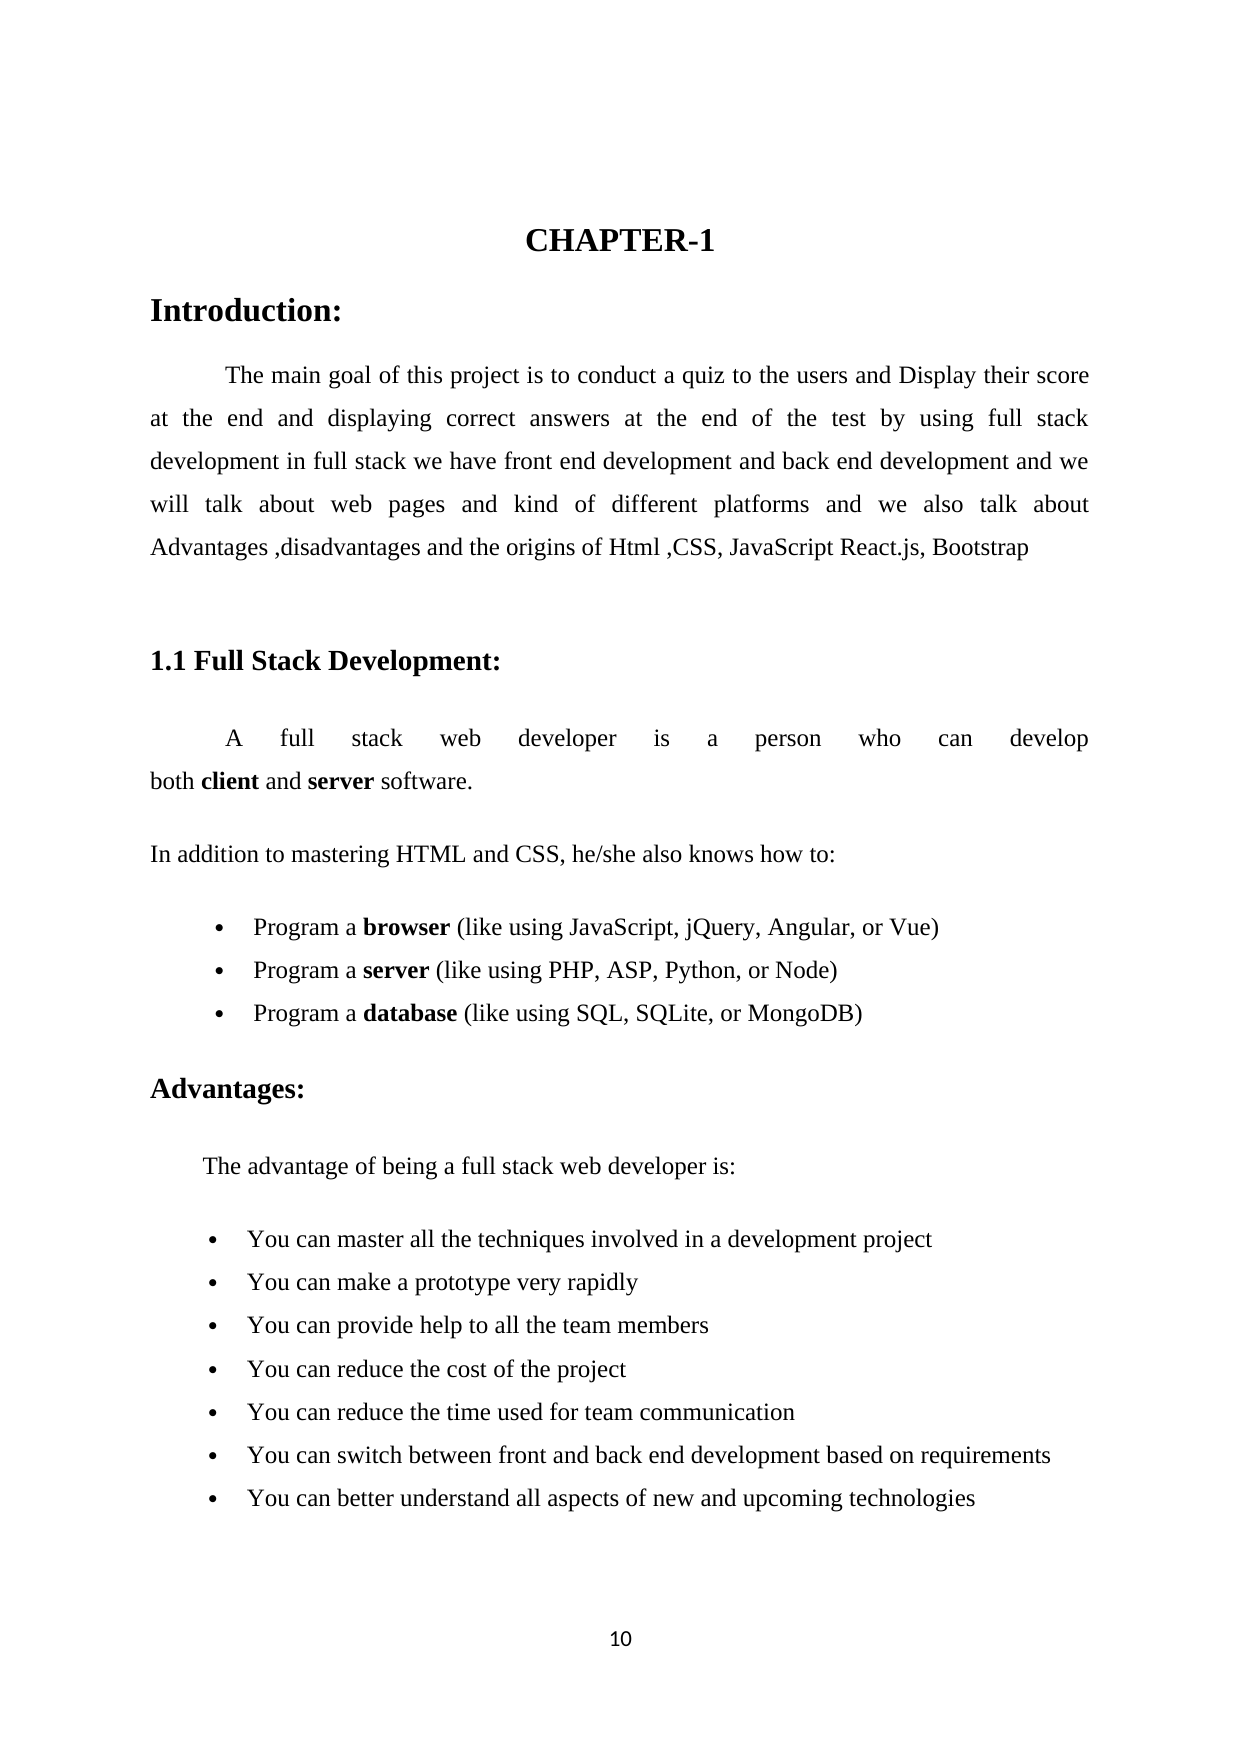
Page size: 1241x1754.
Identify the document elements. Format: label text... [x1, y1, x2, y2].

list You can switch between front and back end development based on requirements [209, 1440, 1090, 1469]
list Program a database (like using SQL, SQLite, or MongoDB) [216, 998, 1090, 1027]
list You can reduce the cost of the project [209, 1354, 1090, 1382]
list You can better understand all aspects of new and upcoming technologies [209, 1483, 1090, 1512]
text CHAPTER-1 [150, 220, 1090, 258]
list You can provide help to all the team members [209, 1311, 1090, 1339]
list You can reduce the time used for team communication [209, 1397, 1090, 1426]
list Program a server (like using PHP, ASP, Python, or Node) [216, 955, 1090, 984]
text The main goal of this project is to conduct a quiz to the users and Display their score at the end and displaying correct answers at the end of the test by using full stack development in full stack we have front end development and back end development and we will talk about web pages and kind of different platforms and we also talk about Advantages ,disadvantages and the origins of Html ,CSS, JavaScript React.js, Bootstrap [150, 360, 1090, 561]
text Advantages: [150, 1071, 1090, 1104]
subtitle 1.1 Full Stack Development: [150, 643, 1090, 676]
text In addition to mastering HTML and CSS, he/she also knows how to: [150, 839, 1090, 868]
list Program a browser (like using JavaScript, jQuery, Angular, or Vue) [216, 912, 1090, 941]
list You can make a prototype very rapidly [209, 1267, 1090, 1296]
list You can master all the techniques involved in a development project [209, 1224, 1090, 1253]
text Introduction: [150, 290, 1090, 328]
text A full stack web developer is a person who can develop both client and server software. [150, 723, 1090, 795]
text The advantage of being a full stack web developer is: [150, 1151, 1090, 1180]
